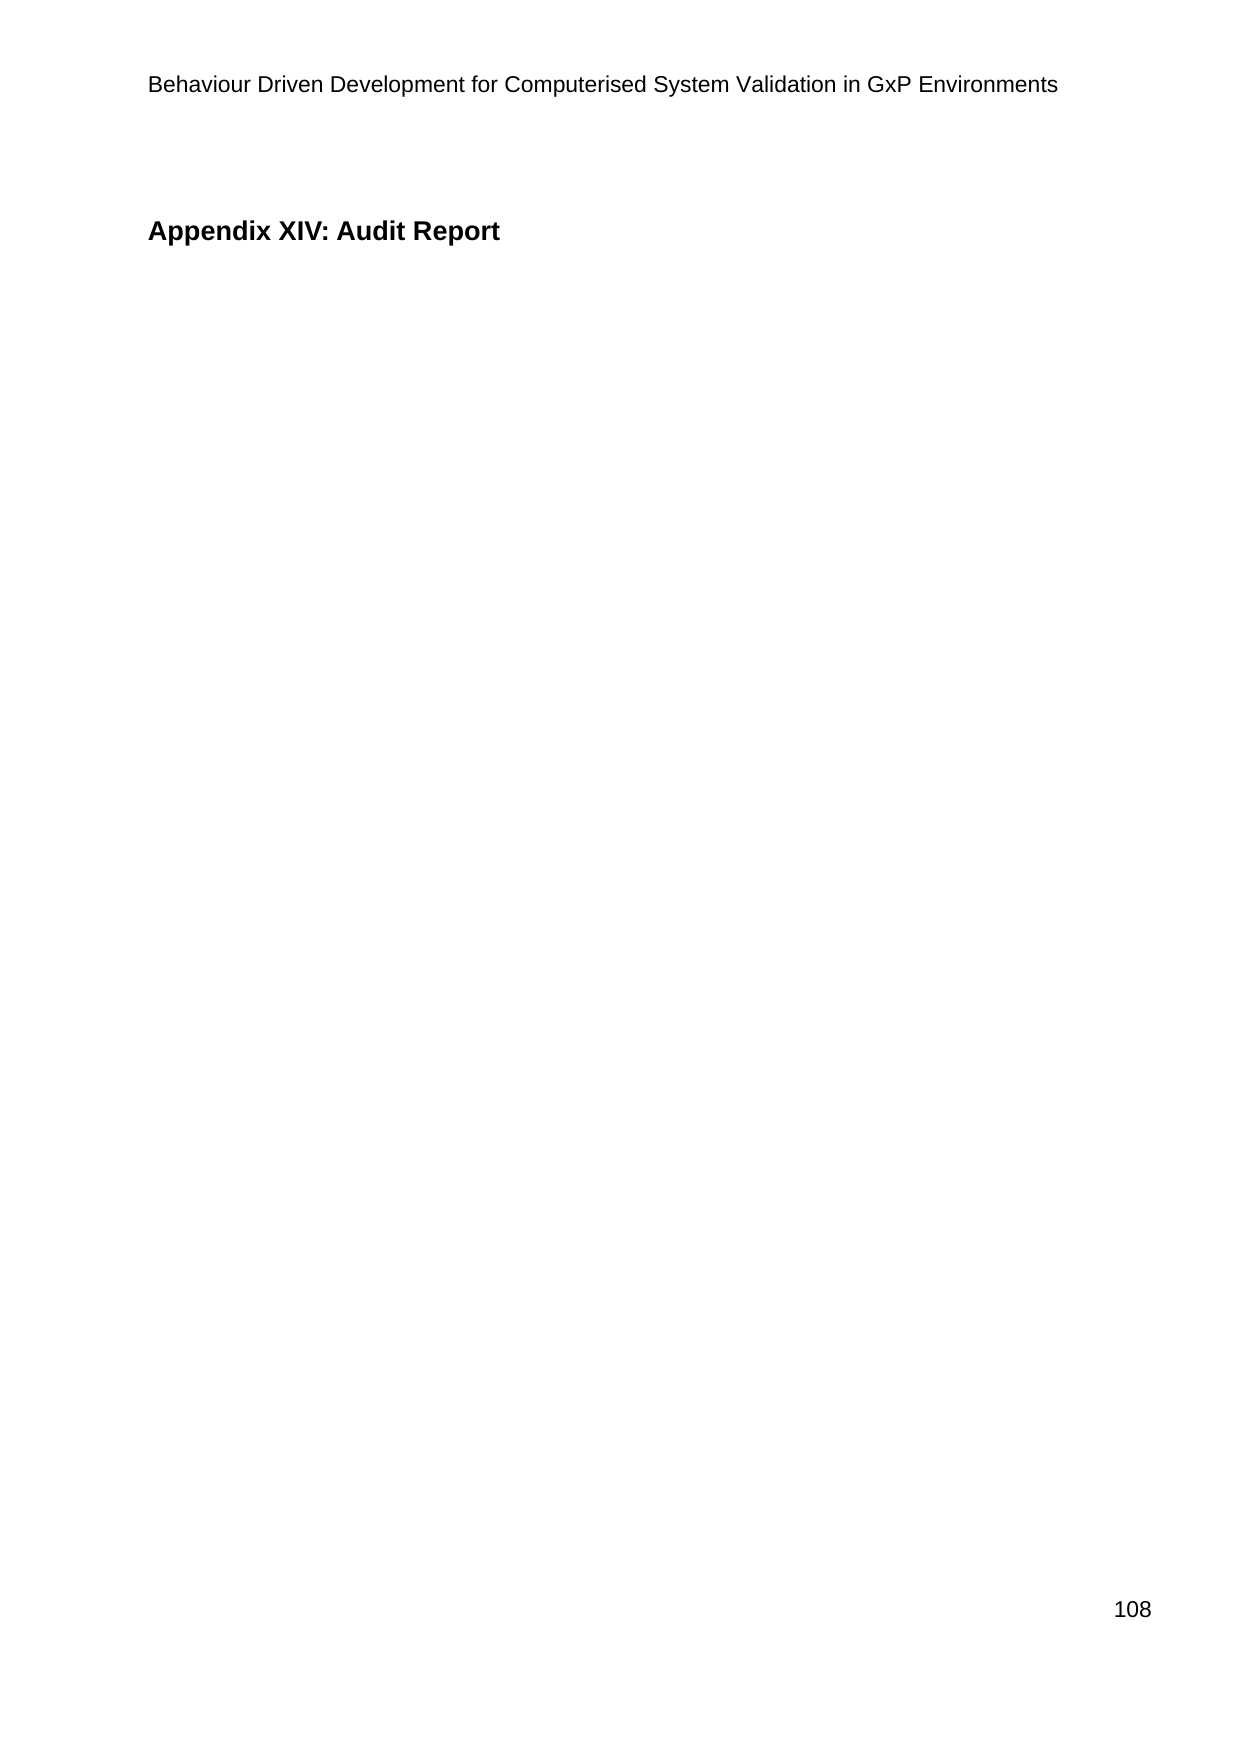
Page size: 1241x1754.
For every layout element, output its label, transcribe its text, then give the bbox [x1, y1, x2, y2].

subtitle Appendix XIV: Audit Report [148, 215, 1152, 246]
